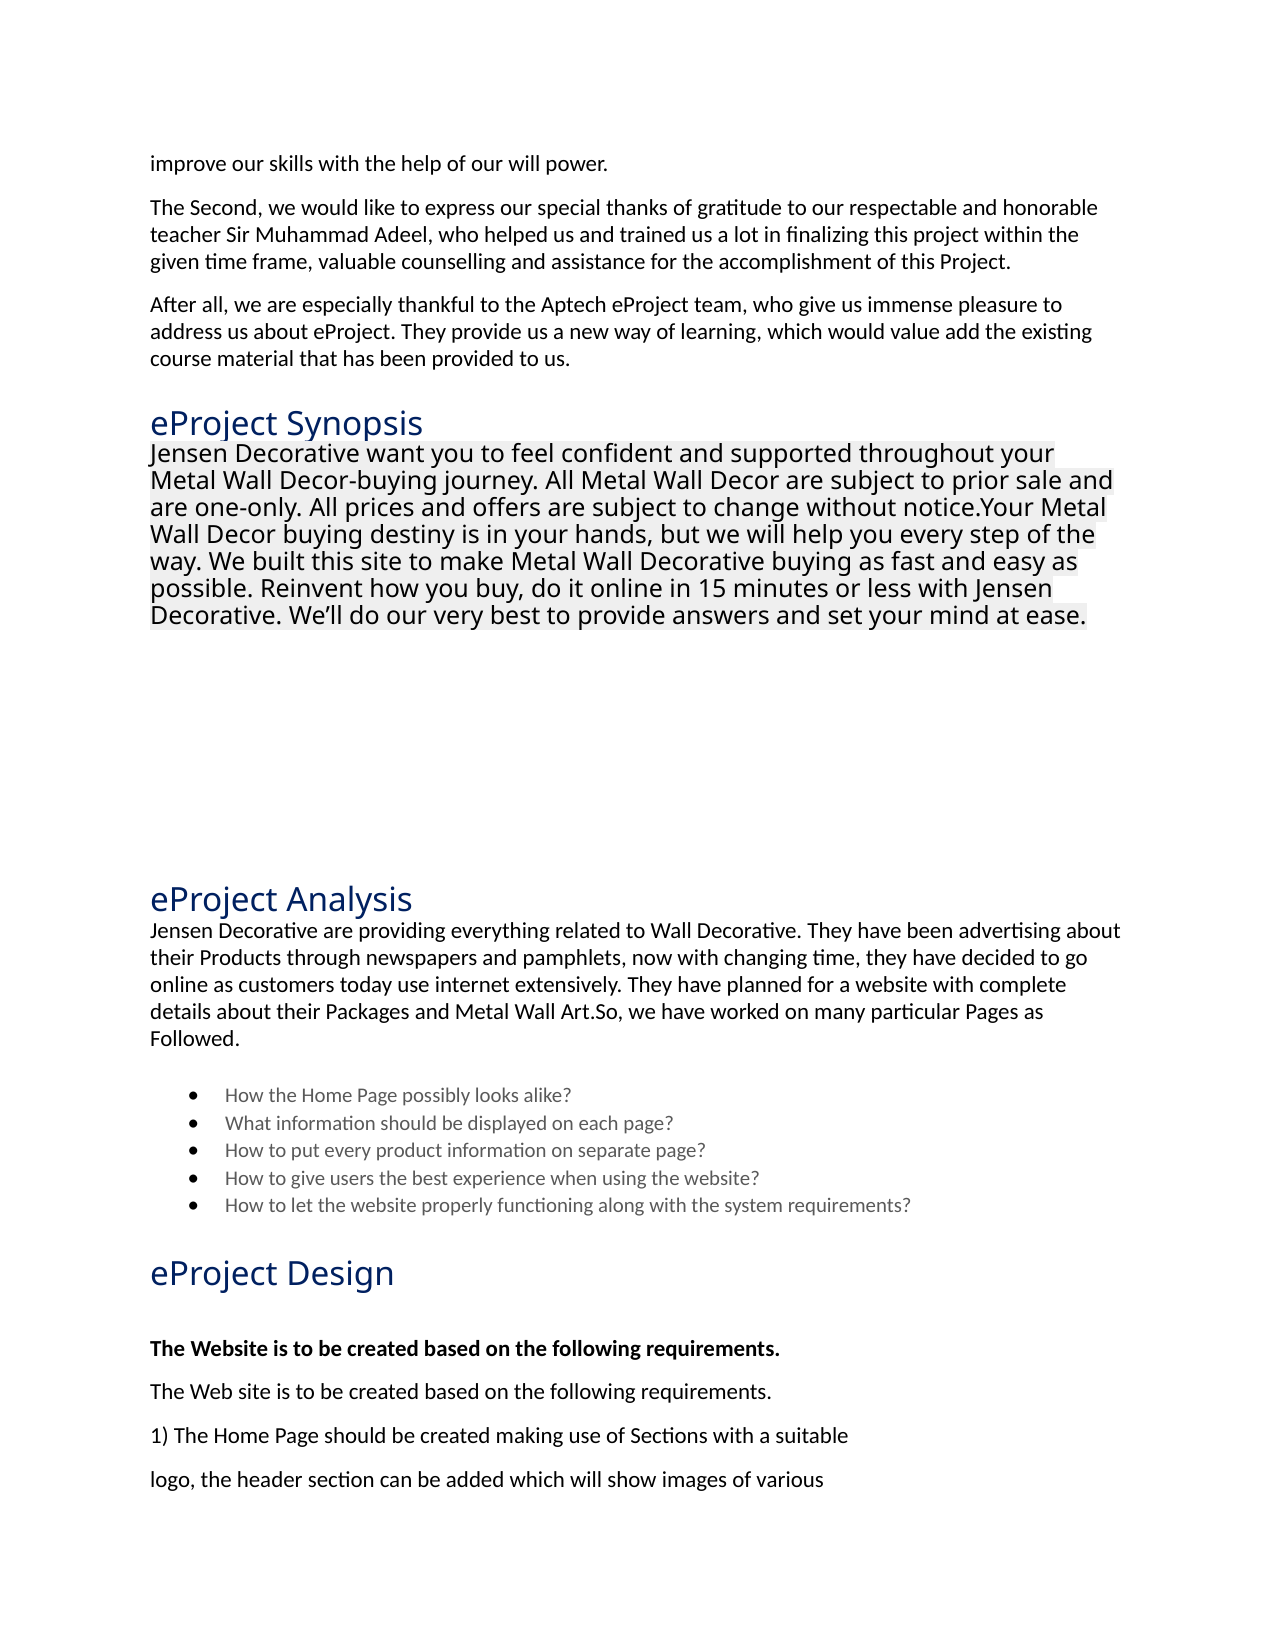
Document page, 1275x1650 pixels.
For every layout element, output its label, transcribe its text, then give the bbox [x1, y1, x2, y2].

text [150, 150, 1125, 177]
text 1) The Home Page should be created making use of Sections with a suitable [150, 1422, 1125, 1449]
text eProject Synopsis [150, 414, 1125, 441]
text The Second, we would like to express our special thanks of gratitude to our respectable and honorable teacher Sir Muhammad Adeel, who helped us and trained us a lot in finalizing this project within the given time frame, valuable counselling and assistance for the accomplishment of this Project. [150, 194, 1125, 274]
list How to give users the best experience when using the website? [187, 1163, 1125, 1191]
list How to let the website properly functioning along with the system requirements? [187, 1191, 1125, 1218]
list How to put every product information on separate page? [187, 1136, 1125, 1163]
text eProject Design [150, 1264, 1125, 1291]
text The Website is to be created based on the following requirements. [150, 1334, 1125, 1362]
list What information should be displayed on each page? [187, 1108, 1125, 1136]
text The Web site is to be created based on the following requirements. [150, 1378, 1125, 1405]
text After all, we are especially thankful to the Aptech eProject team, who give us immense pleasure to address us about eProject. They provide us a new way of learning, which would value add the existing course material that has been provided to us. [150, 291, 1125, 372]
text Jensen Decorative are providing everything related to Wall Decorative. They have been advertising about their Products through newspapers and pamphlets, now with changing time, they have decided to go online as customers today use internet extensively. They have planned for a website with complete details about their Packages and Metal Wall Art.So, we have worked on many particular Pages as Followed. [150, 917, 1125, 1051]
list How the Home Page possibly looks alike? [187, 1081, 1125, 1108]
text eProject Analysis [150, 889, 1125, 917]
text logo, the header section can be added which will show images of various [150, 1466, 1125, 1492]
